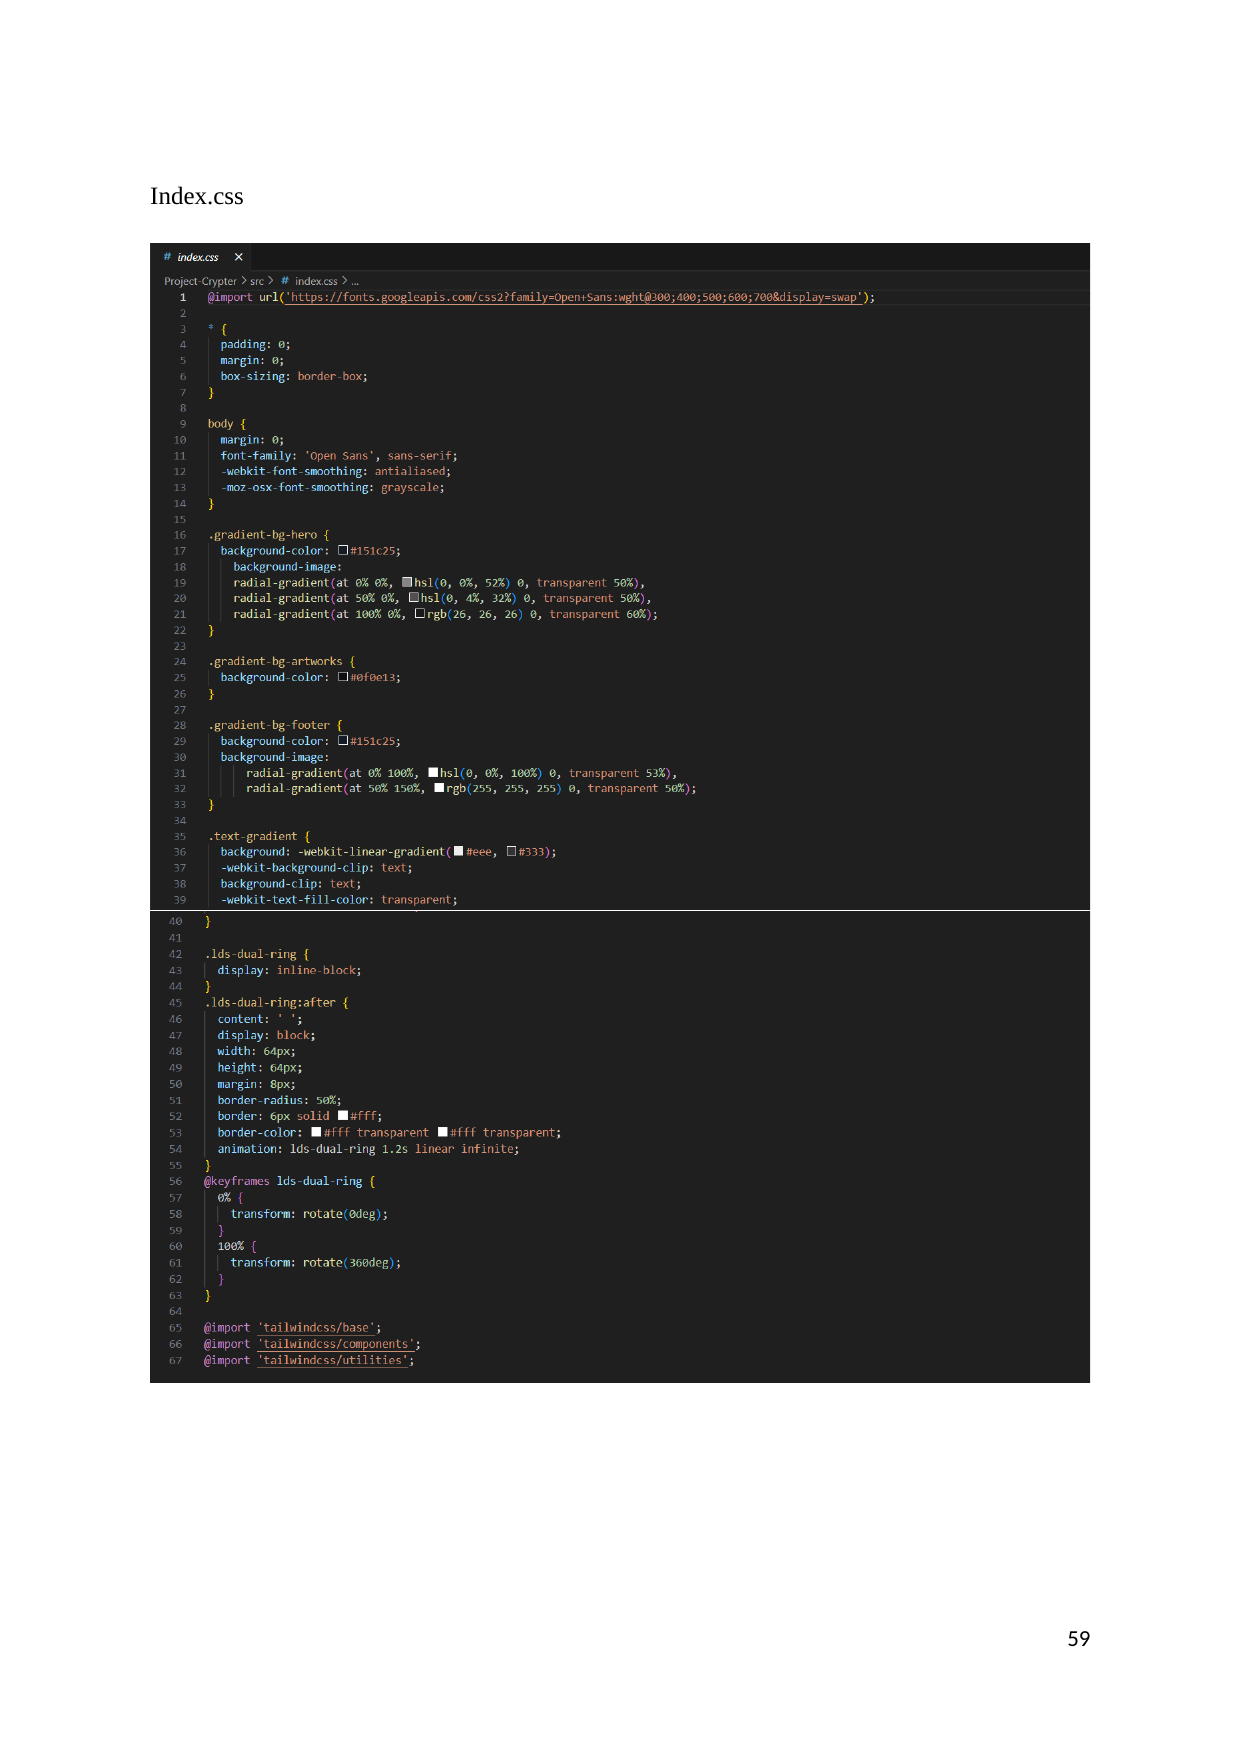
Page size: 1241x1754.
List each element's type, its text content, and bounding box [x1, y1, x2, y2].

list Index.css [150, 181, 1090, 210]
picture [150, 243, 1091, 910]
picture [150, 911, 1091, 1383]
